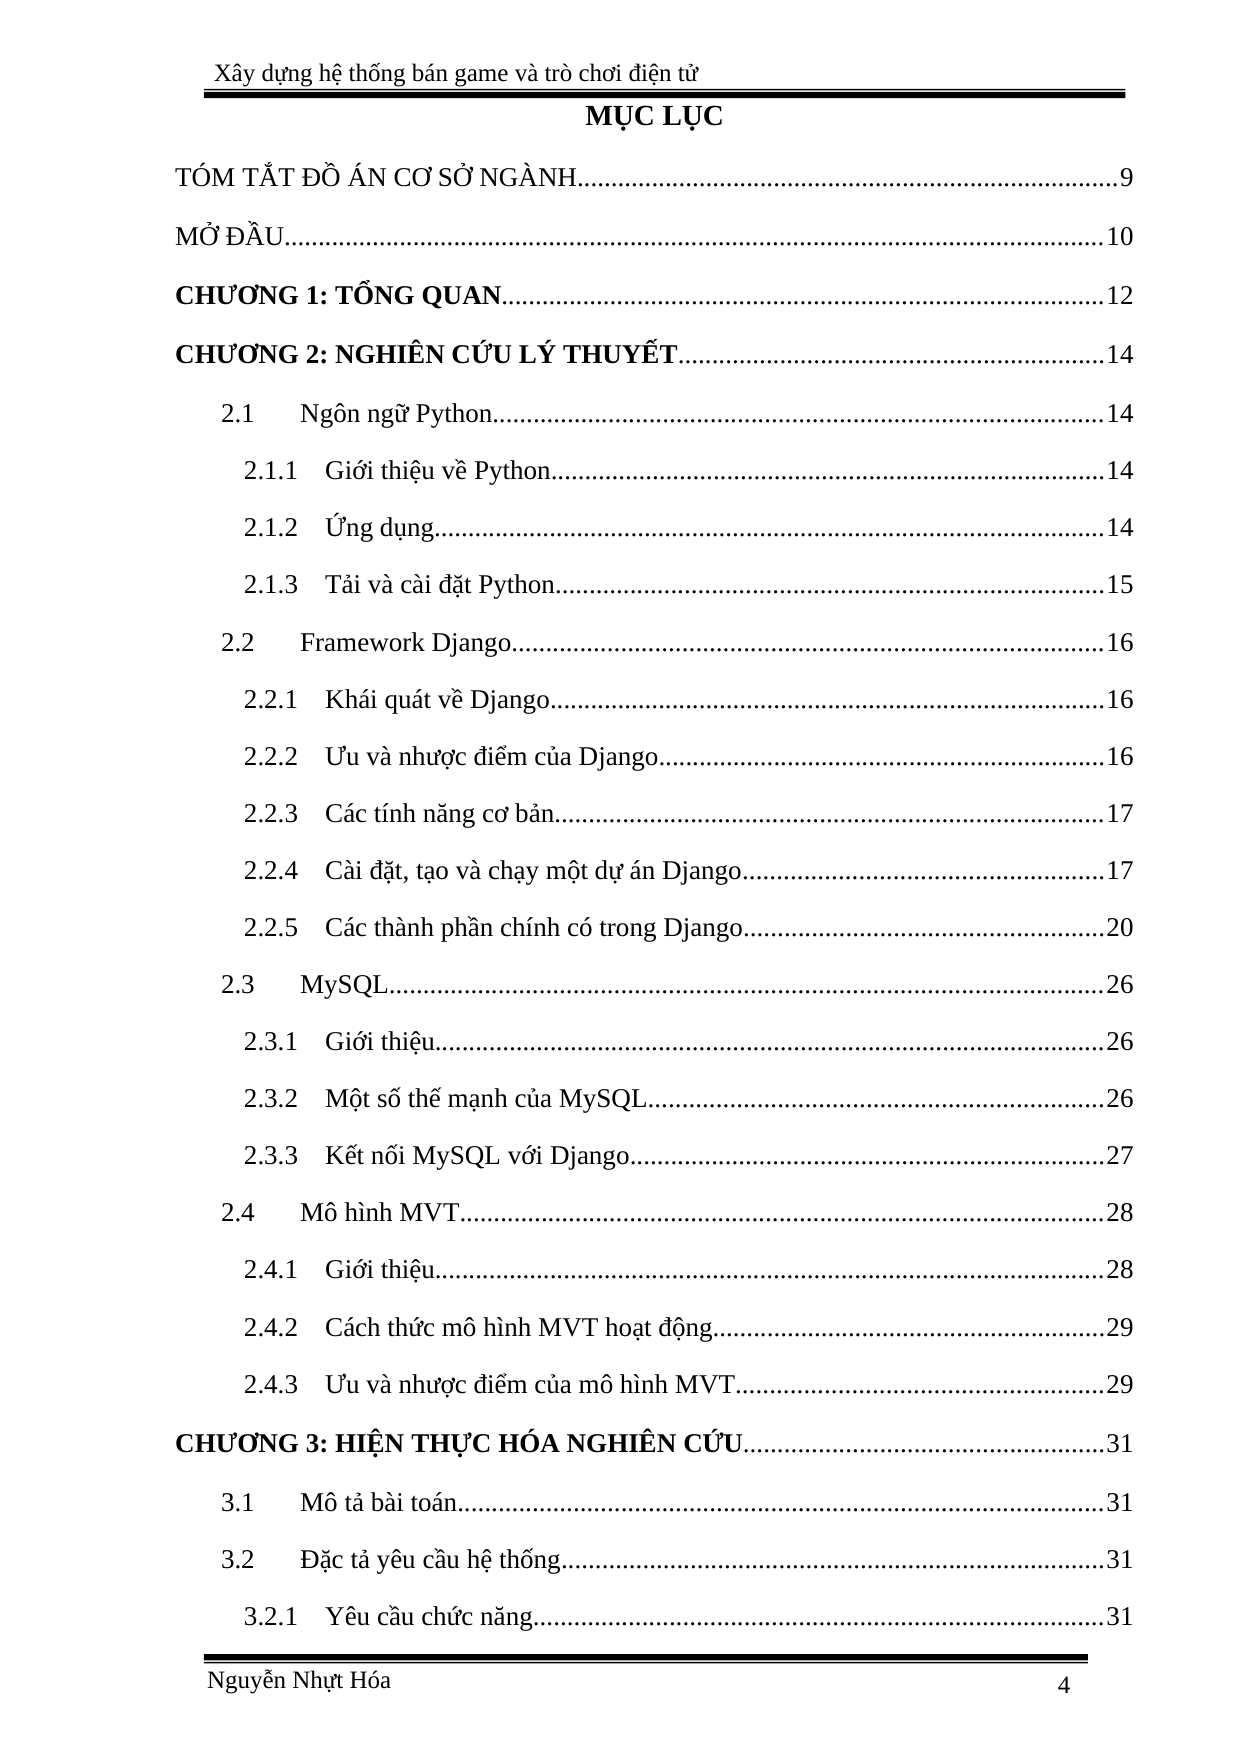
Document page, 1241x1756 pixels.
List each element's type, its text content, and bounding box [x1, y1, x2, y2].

text 2.2.2 Ưu và nhược điểm của Django 16 [244, 740, 1134, 771]
text 2.3.3 Kết nối MySQL với Django 27 [244, 1139, 1134, 1171]
text MỞ ĐẦU 10 [175, 220, 1134, 251]
text 2.2 Framework Django 16 [221, 626, 1134, 657]
text 2.4 Mô hình MVT 28 [221, 1197, 1134, 1228]
text 2.4.1 Giới thiệu 28 [244, 1254, 1134, 1285]
text 2.2.1 Khái quát về Django 16 [244, 683, 1134, 714]
text 2.2.4 Cài đặt, tạo và chạy một dự án Django 17 [244, 854, 1134, 885]
text 2.4.3 Ưu và nhược điểm của mô hình MVT 29 [244, 1368, 1134, 1399]
text 2.1.2 Ứng dụng 14 [244, 512, 1134, 543]
subtitle MỤC LỤC [175, 98, 1134, 131]
text 3.1 Mô tả bài toán 31 [221, 1486, 1134, 1517]
text 2.4.2 Cách thức mô hình MVT hoạt động 29 [244, 1311, 1134, 1342]
text 3.2.1 Yêu cầu chức năng 31 [244, 1600, 1134, 1631]
text 2.3.1 Giới thiệu 26 [244, 1025, 1134, 1056]
text CHƯƠNG 1: TỔNG QUAN 12 [175, 279, 1134, 310]
text 2.2.5 Các thành phần chính có trong Django 20 [244, 911, 1134, 942]
text 2.1.1 Giới thiệu về Python 14 [244, 454, 1134, 486]
text 2.1.3 Tải và cài đặt Python 15 [244, 569, 1134, 600]
text TÓM TẮT ĐỒ ÁN CƠ SỞ NGÀNH 9 [175, 161, 1134, 192]
text CHƯƠNG 2: NGHIÊN CỨU LÝ THUYẾT 14 [175, 338, 1134, 369]
text 3.2 Đặc tả yêu cầu hệ thống 31 [221, 1543, 1134, 1574]
text 2.2.3 Các tính năng cơ bản 17 [244, 797, 1134, 828]
text 2.1 Ngôn ngữ Python 14 [221, 397, 1134, 428]
text 2.3.2 Một số thế mạnh của MySQL 26 [244, 1082, 1134, 1113]
text CHƯƠNG 3: HIỆN THỰC HÓA NGHIÊN CỨU 31 [175, 1427, 1134, 1458]
text 2.3 MySQL 26 [221, 968, 1134, 999]
